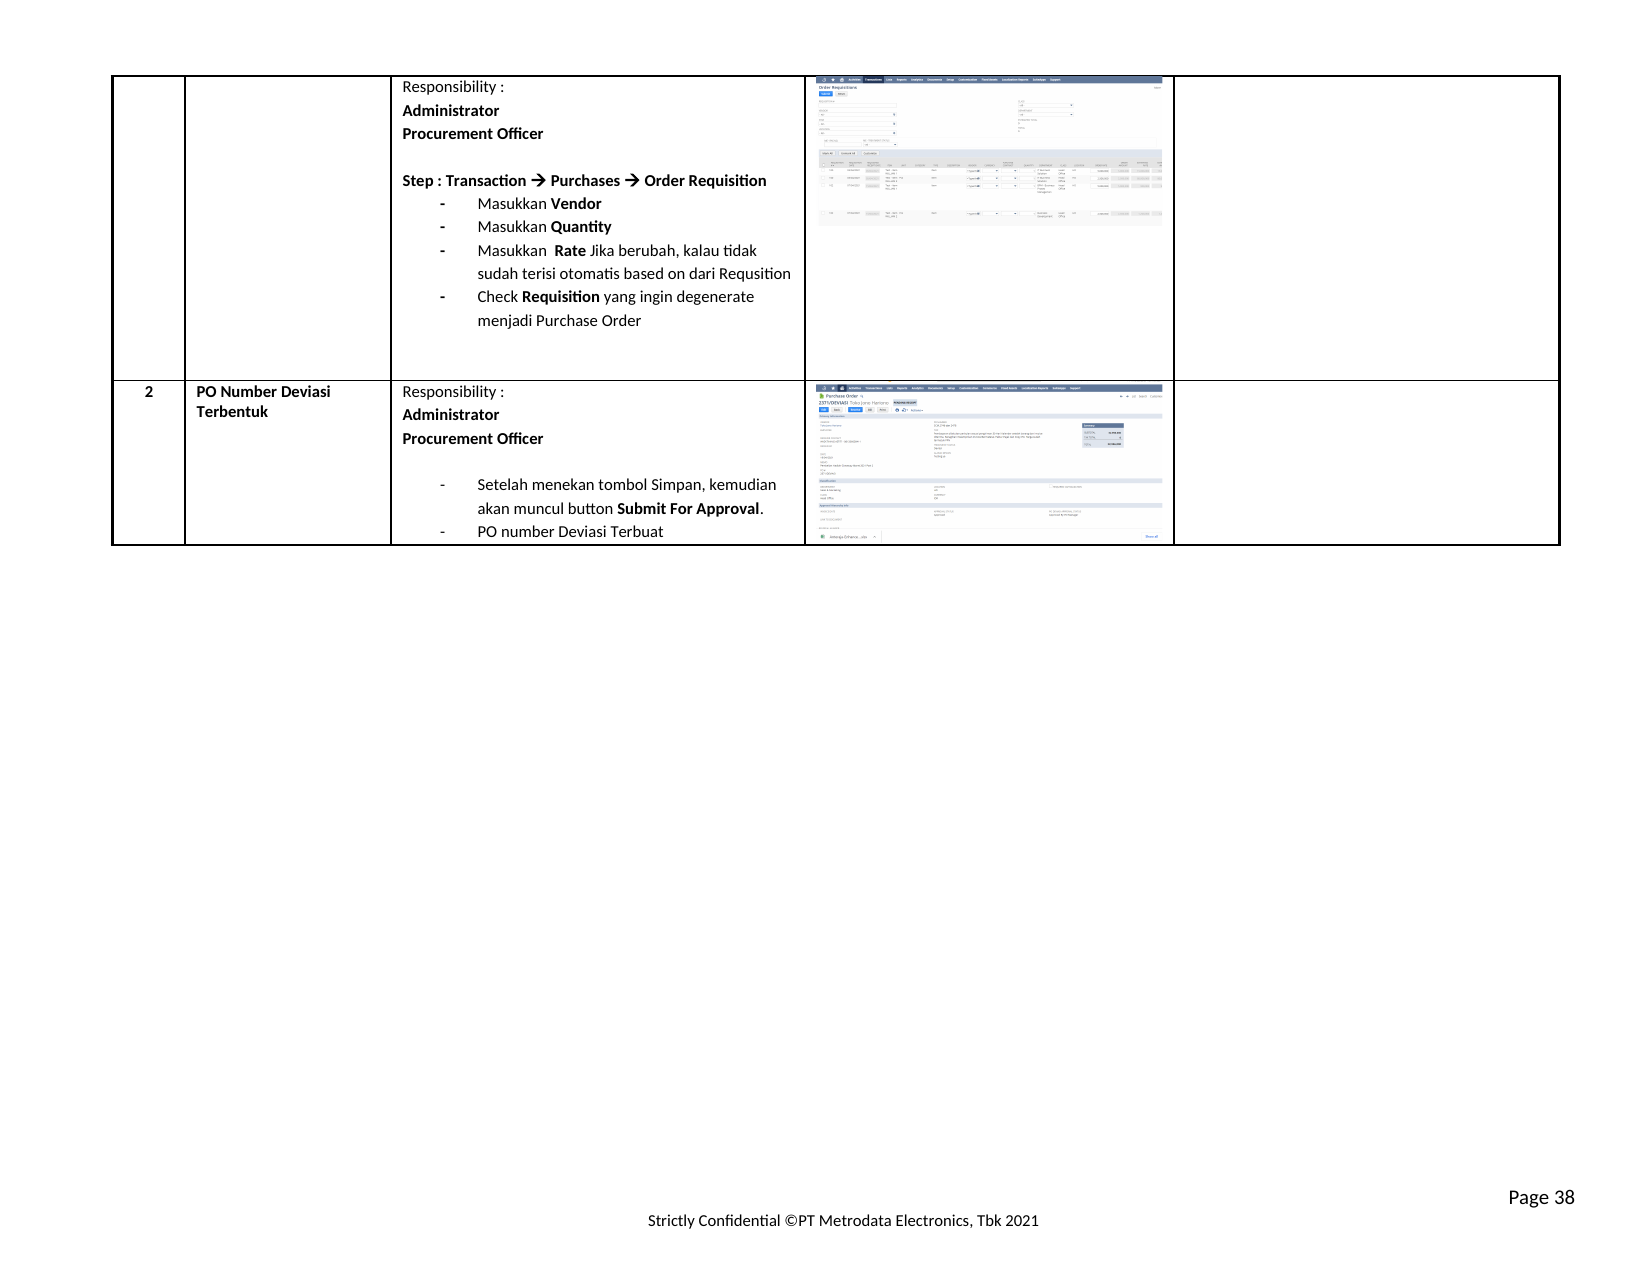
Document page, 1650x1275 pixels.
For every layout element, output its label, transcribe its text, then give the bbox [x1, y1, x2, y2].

table_cell [1175, 381, 1558, 544]
table_cell [806, 77, 1173, 380]
picture [816, 76, 1163, 226]
table_cell [806, 381, 1173, 544]
picture [816, 381, 1163, 543]
table_cell 2 [114, 381, 184, 544]
table_cell Responsibility : Administrator Procurement Officer Setelah menekan tombol Simpan, kemudian akan muncul button Submit For Approval. PO number Deviasi Terbuat [392, 381, 804, 544]
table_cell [392, 77, 804, 380]
table_cell [1175, 77, 1558, 380]
table_cell 1 [114, 77, 184, 380]
table_cell PO Number Deviasi Terbentuk [186, 381, 390, 544]
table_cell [186, 77, 390, 380]
